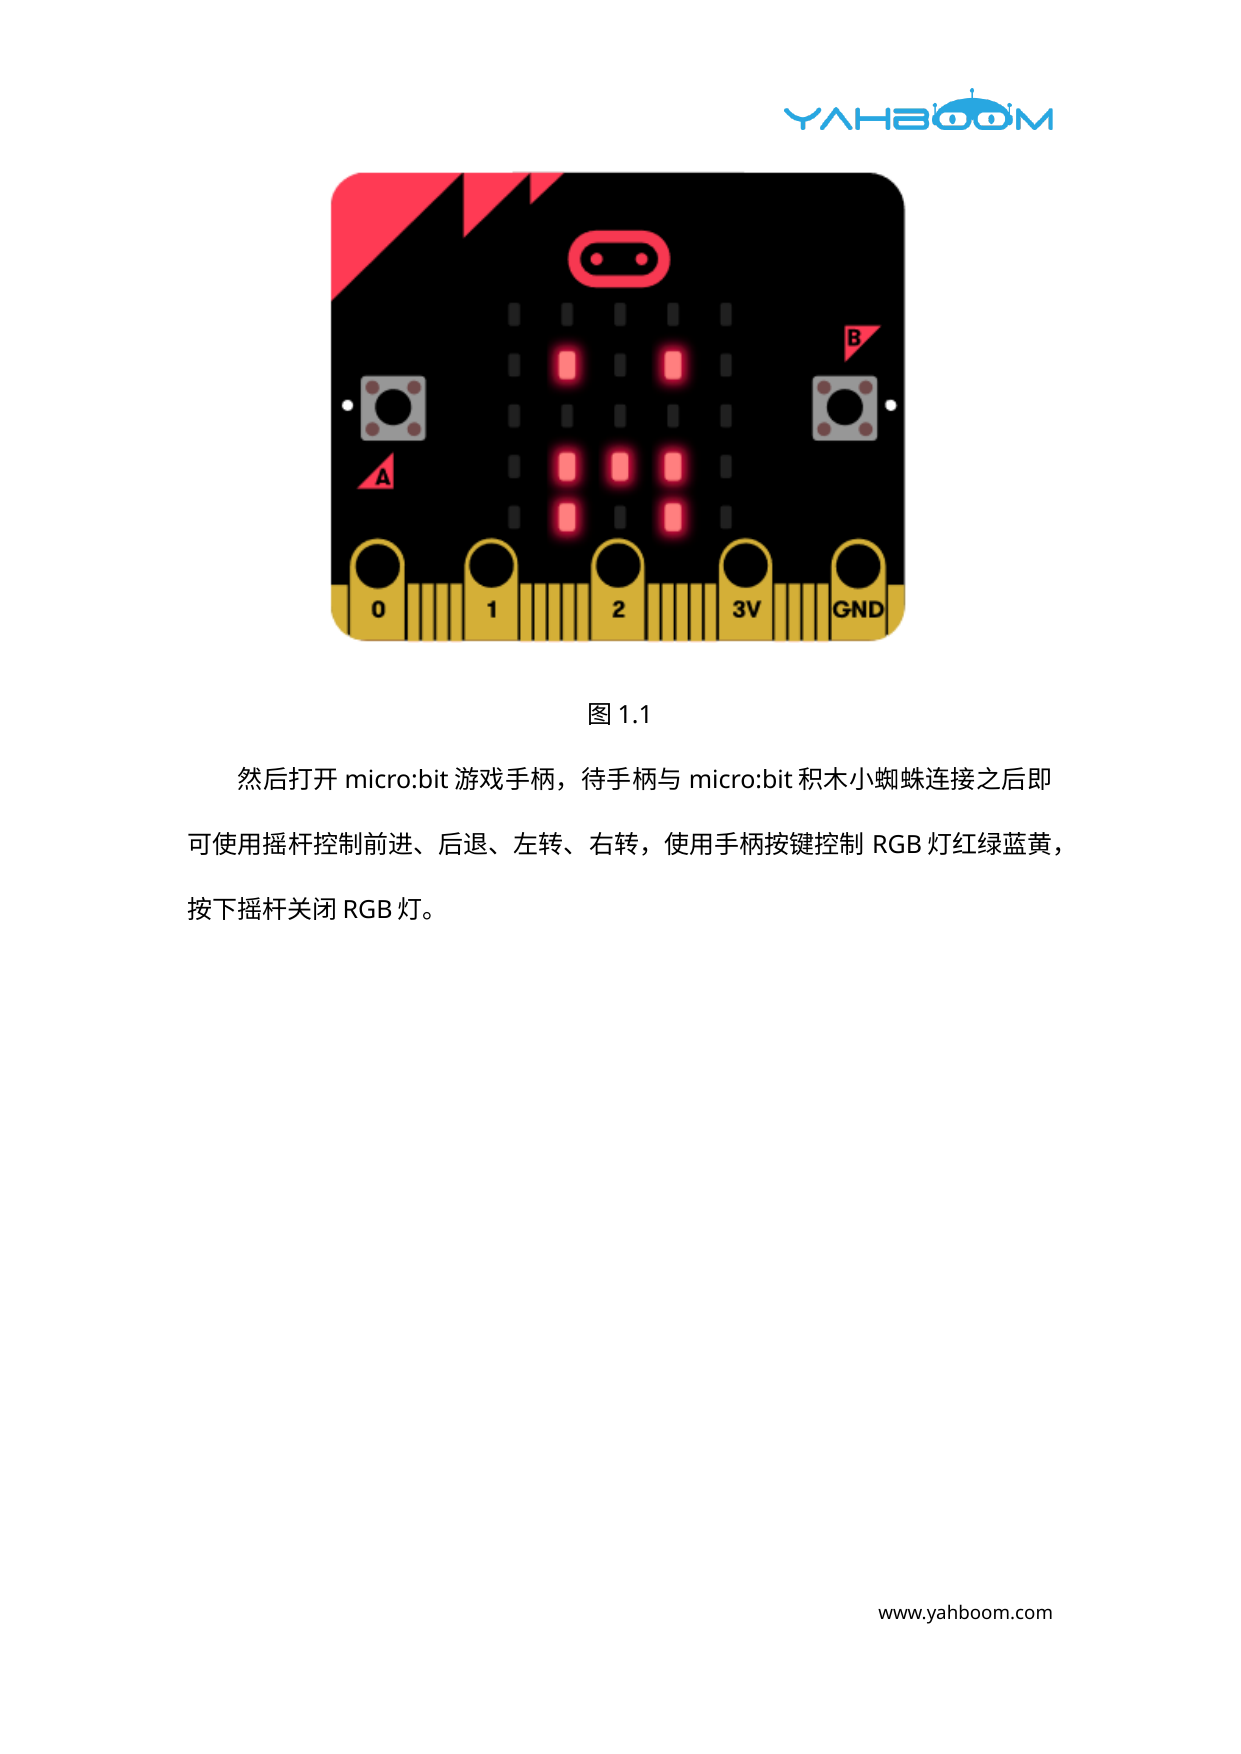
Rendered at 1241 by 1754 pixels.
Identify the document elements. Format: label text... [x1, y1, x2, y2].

text 然后打开micro:bit游戏手柄，待手柄与micro:bit积木小蜘蛛连接之后即可使用摇杆控制前进、后退、左转、右转，使用手柄按键控制RGB灯红绿蓝黄，按下摇杆关闭RGB灯。 [187, 745, 1053, 940]
picture [311, 159, 929, 657]
picture [784, 88, 1053, 130]
text 图1.1 [187, 680, 1053, 745]
